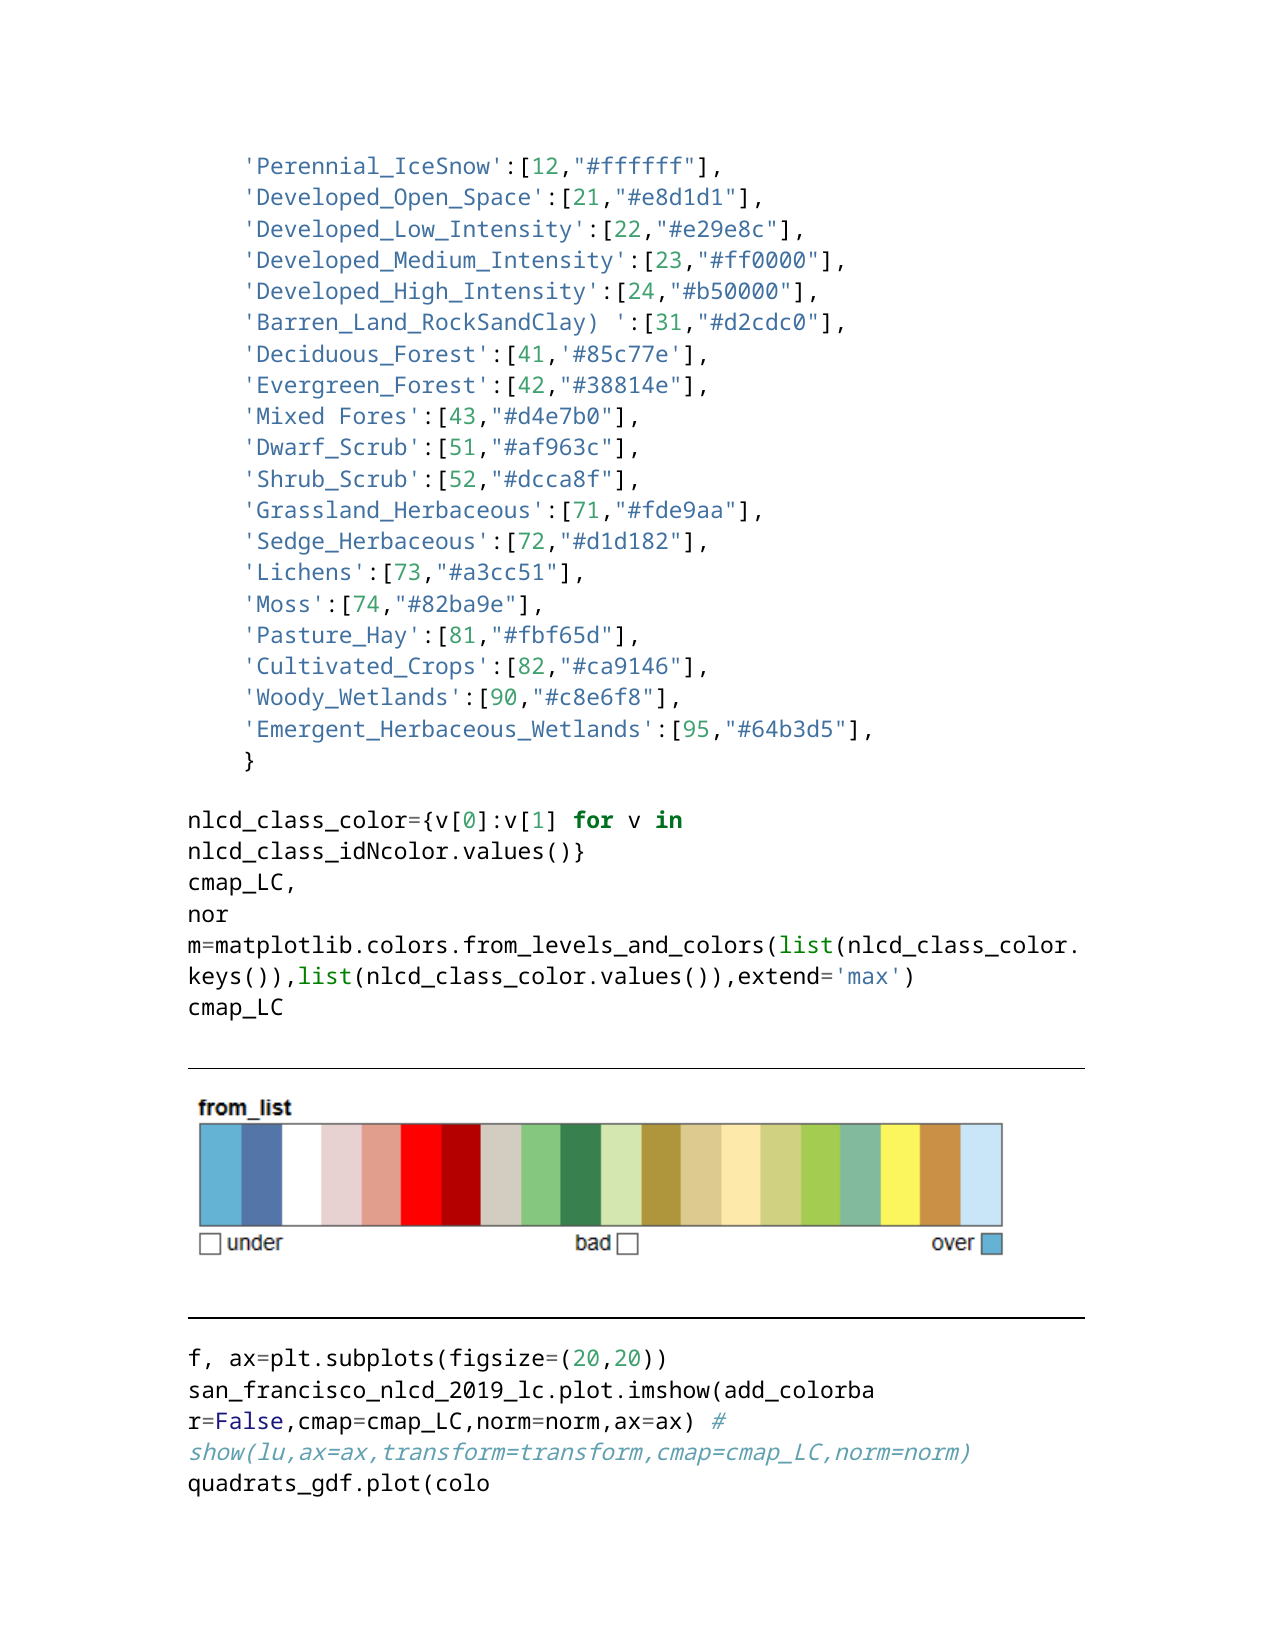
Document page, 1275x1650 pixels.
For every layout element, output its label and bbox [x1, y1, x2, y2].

text [187, 1342, 1087, 1499]
picture [187, 1092, 1014, 1274]
text [187, 150, 1087, 1022]
